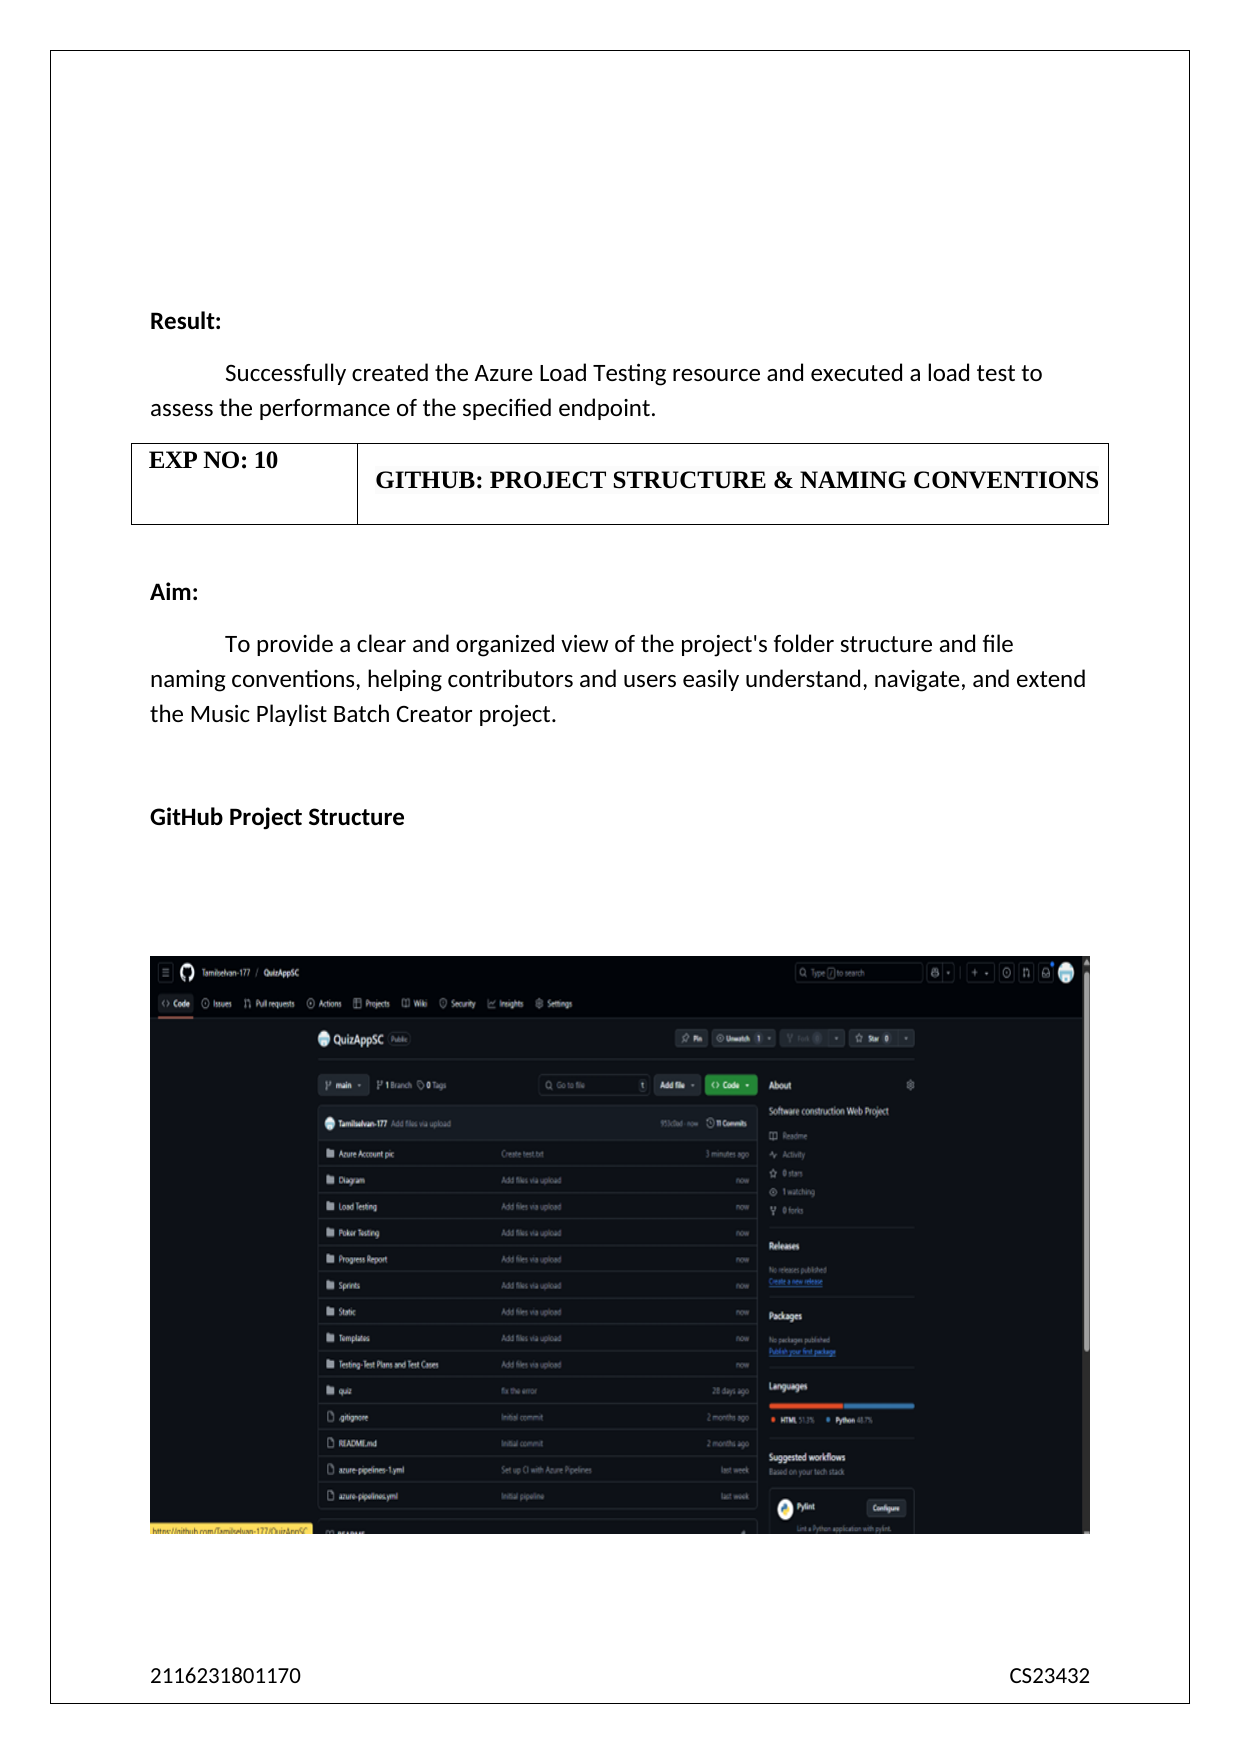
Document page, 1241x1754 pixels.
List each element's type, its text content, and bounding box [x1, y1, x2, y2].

text Result: [150, 305, 1090, 336]
text Aim: [150, 576, 1090, 607]
text GitHub Project Structure [150, 801, 1090, 832]
table_header GITHUB: PROJECT STRUCTURE & NAMING CONVENTIONS [358, 444, 1108, 523]
text To provide a clear and organized view of the project's folder structure and file naming conventions, helping contributors and users easily understand, navigate, and extend the Music Playlist Batch Creator project. [150, 628, 1090, 728]
text Successfully created the Azure Load Testing resource and executed a load test to assess the performance of the specified endpoint. [150, 357, 1090, 422]
picture [150, 956, 1090, 1534]
table_header EXP NO: 10 [132, 444, 357, 523]
